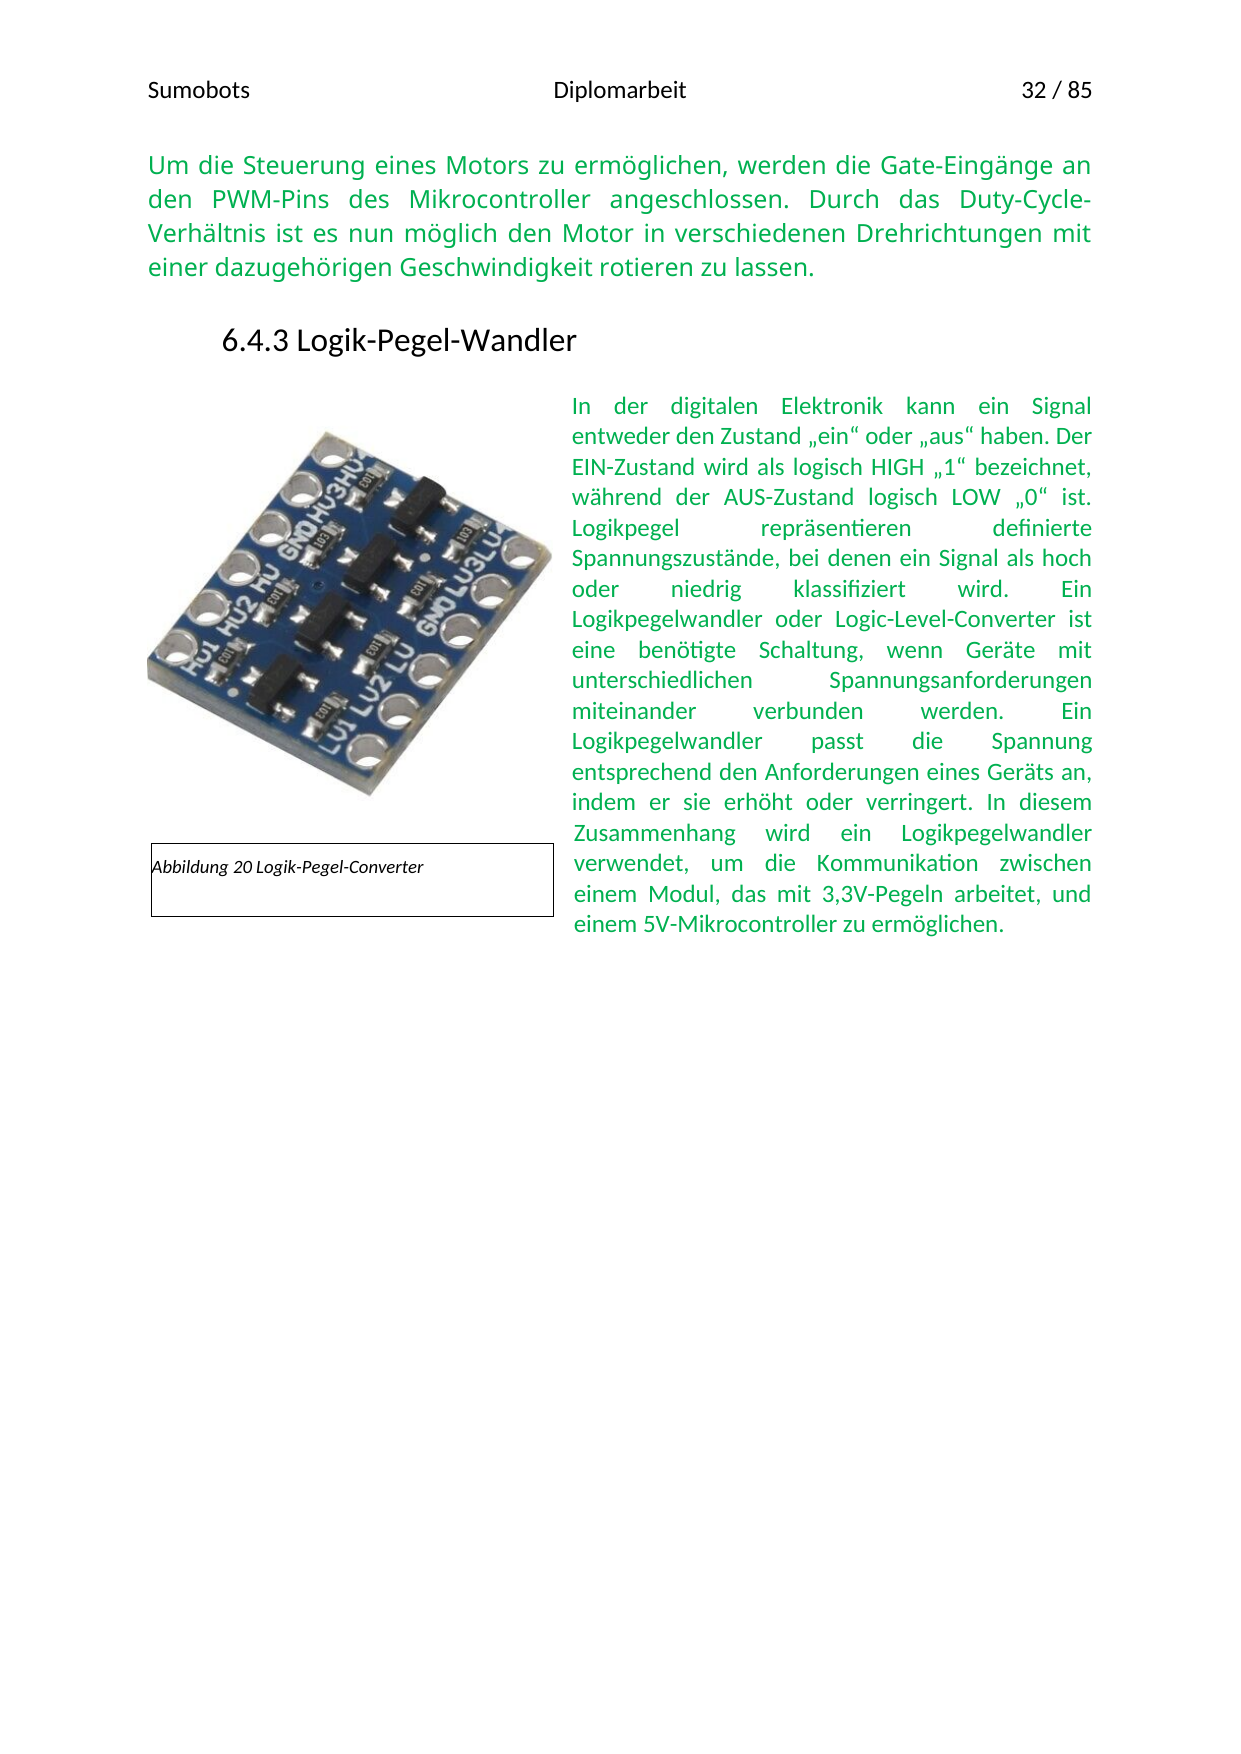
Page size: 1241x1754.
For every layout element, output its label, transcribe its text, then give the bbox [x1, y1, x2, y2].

picture [147, 410, 553, 817]
subtitle Logik-Pegel-Wandler [221, 318, 1093, 359]
text Um die Steuerung eines Motors zu ermöglichen, werden die Gate-Eingänge an den PWM-Pins des Mikrocontroller angeschlossen. Durch das Duty-Cycle-Verhältnis ist es nun möglich den Motor in verschiedenen Drehrichtungen mit einer dazugehörigen Geschwindigkeit rotieren zu lassen. [148, 148, 1093, 284]
